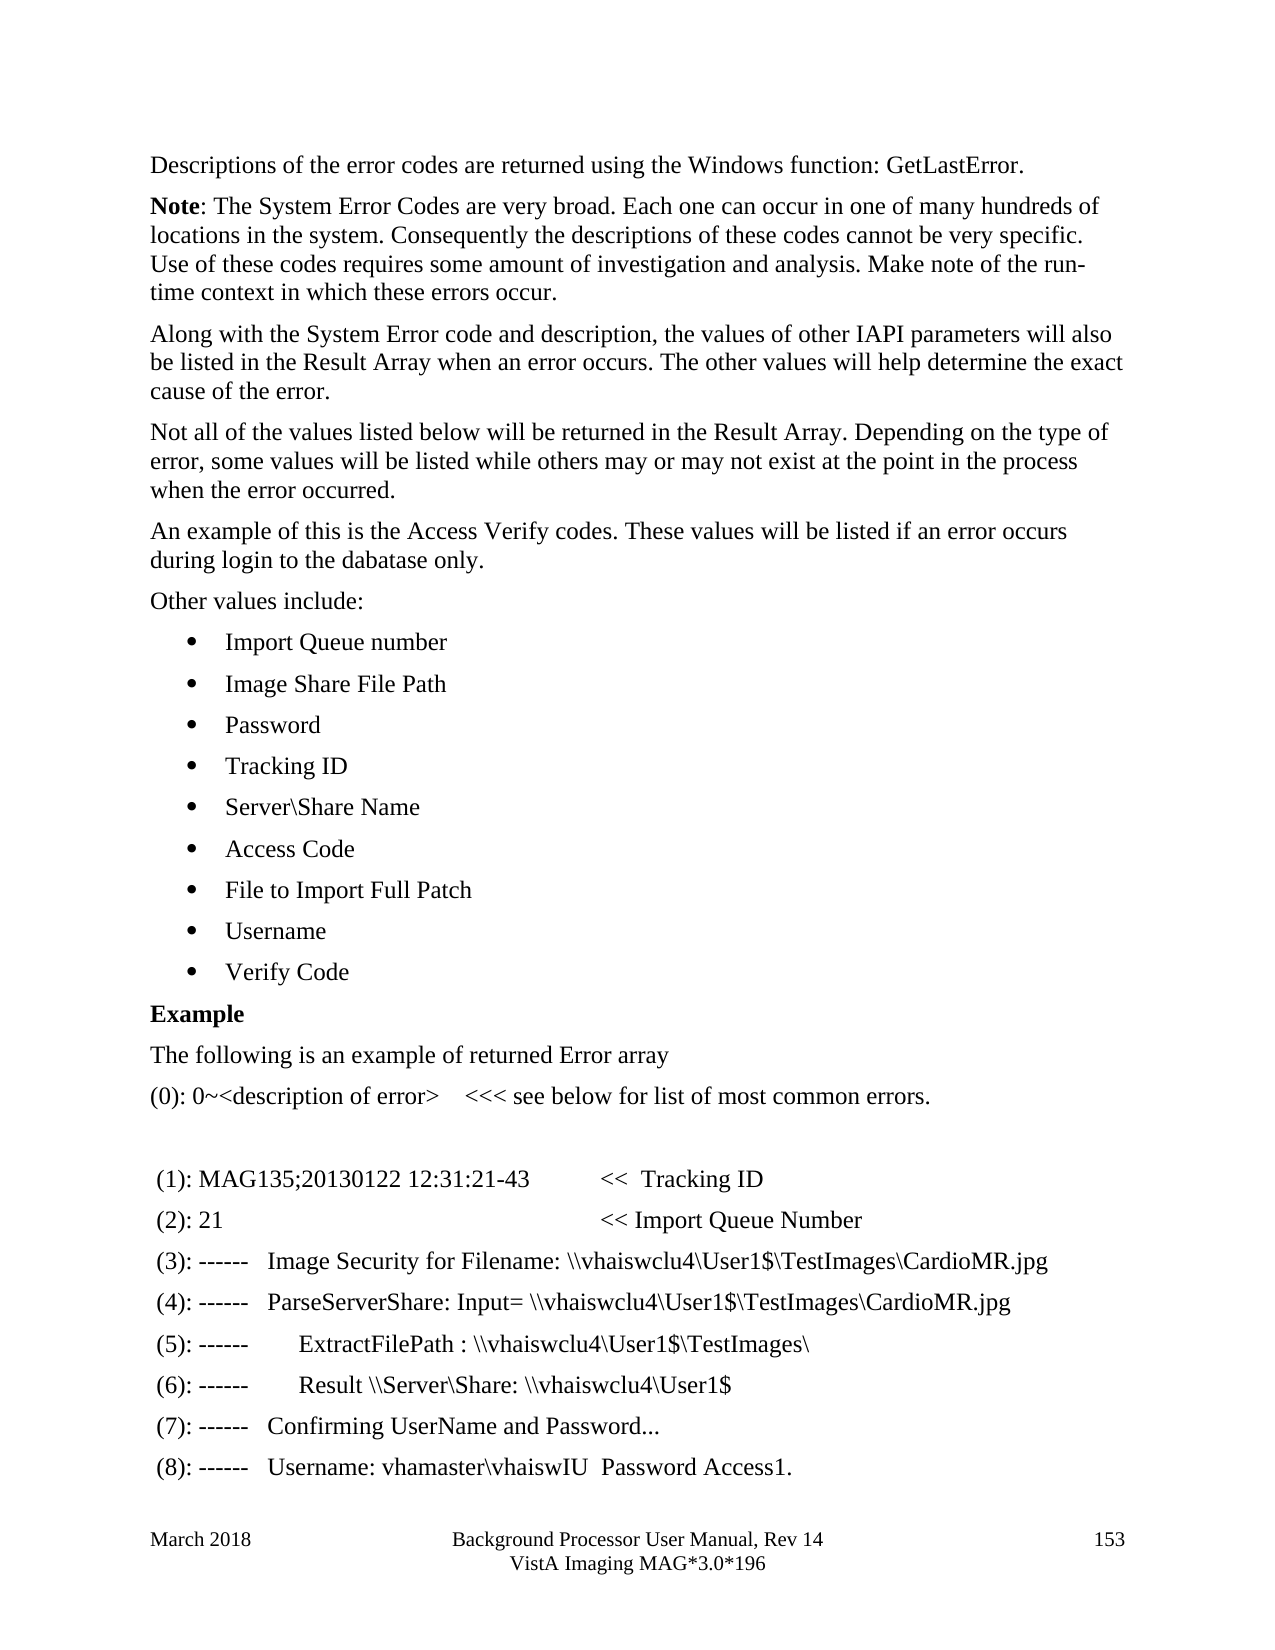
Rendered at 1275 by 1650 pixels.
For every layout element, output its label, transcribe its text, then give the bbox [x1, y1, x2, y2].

list Import Queue number [187, 627, 1125, 656]
text (3): ------ Image Security for Filename: \\vhaiswclu4\User1$\TestImages\CardioMR.jpg [150, 1246, 1125, 1275]
text Other values include: [150, 586, 1125, 615]
text Example [150, 999, 1125, 1027]
text Not all of the values listed below will be returned in the Result Array. Depending on the type of error, some values will be listed while others may or may not exist at the point in the process when the error occurred. [150, 417, 1125, 504]
text Along with the System Error code and description, the values of other IAPI parameters will also be listed in the Result Array when an error occurs. The other values will help determine the exact cause of the error. [150, 319, 1125, 405]
list Server\Share Name [187, 792, 1125, 821]
list Access Code [187, 834, 1125, 862]
list Image Share File Path [187, 669, 1125, 697]
text (0): 0~<description of error> <<< see below for list of most common errors. [150, 1081, 1125, 1110]
list Tracking ID [187, 751, 1125, 780]
text (6): ------ Result \\Server\Share: \\vhaiswclu4\User1$ [150, 1370, 1125, 1399]
text (7): ------ Confirming UserName and Password... [150, 1411, 1125, 1440]
text (4): ------ ParseServerShare: Input= \\vhaiswclu4\User1$\TestImages\CardioMR.jpg [150, 1287, 1125, 1316]
list Password [187, 710, 1125, 739]
text (8): ------ Username: vhamaster\vhaiswIU Password Access1. [150, 1452, 1125, 1481]
text (1): MAG135;20130122 12:31:21-43 << Tracking ID [150, 1164, 1125, 1192]
text An example of this is the Access Verify codes. These values will be listed if an error occurs during login to the dabatase only. [150, 516, 1125, 574]
text (5): ------ ExtractFilePath : \\vhaiswclu4\User1$\TestImages\ [150, 1329, 1125, 1357]
text The following is an example of returned Error array [150, 1040, 1125, 1069]
list File to Import Full Patch [187, 875, 1125, 904]
list Verify Code [187, 957, 1125, 986]
text Note: The System Error Codes are very broad. Each one can occur in one of many hundreds of locations in the system. Consequently the descriptions of these codes cannot be very specific. Use of these codes requires some amount of investigation and analysis. Make note of the run-time context in which these errors occur. [150, 191, 1125, 306]
text (2): 21 << Import Queue Number [150, 1205, 1125, 1234]
list Username [187, 916, 1125, 945]
text Descriptions of the error codes are returned using the Windows function: GetLastError. [150, 150, 1125, 179]
